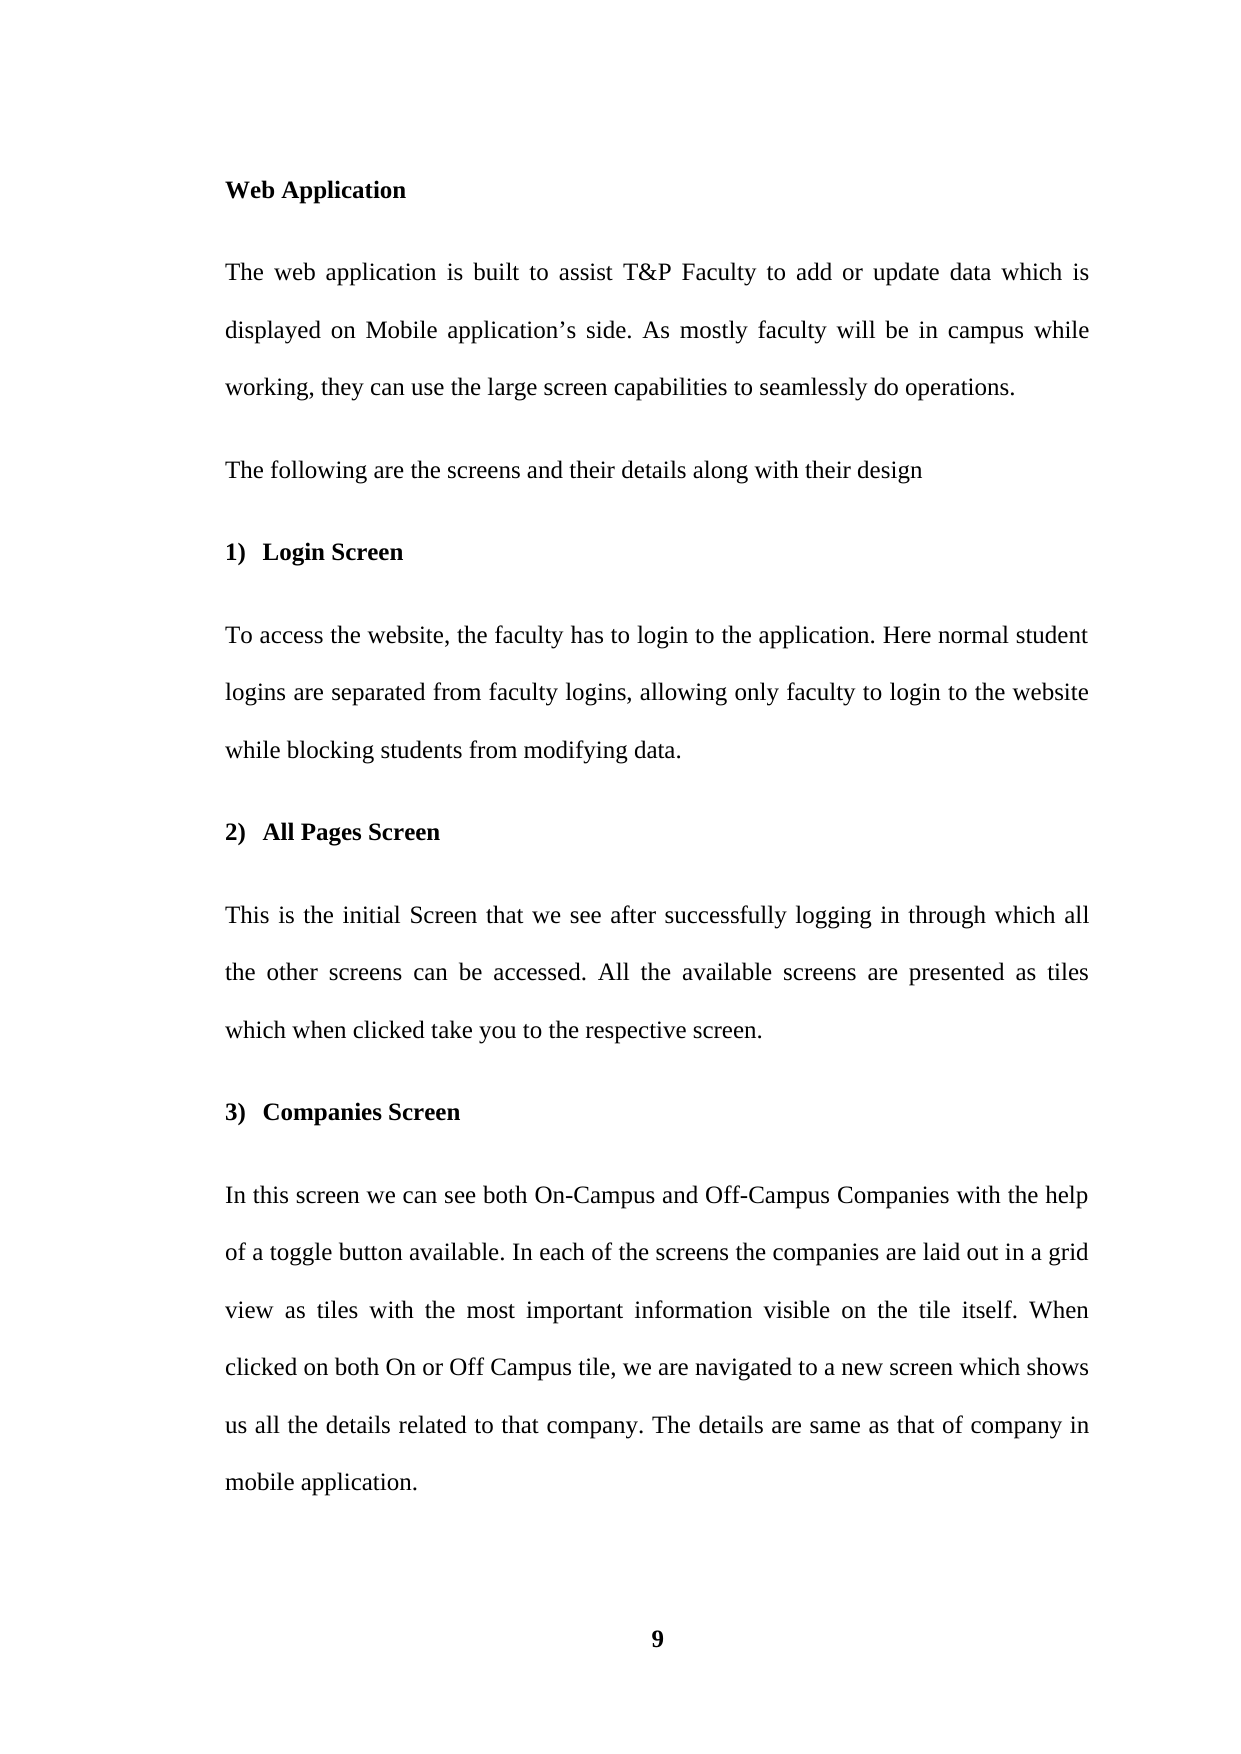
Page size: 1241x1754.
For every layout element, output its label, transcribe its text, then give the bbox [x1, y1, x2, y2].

list Login Screen [225, 537, 1090, 566]
list All Pages Screen [225, 817, 1090, 846]
text The following are the screens and their details along with their design [225, 455, 1090, 484]
text This is the initial Screen that we see after successfully logging in through which all the other screens can be accessed. All the available screens are presented as tiles which when clicked take you to the respective screen. [225, 900, 1090, 1044]
text The web application is built to assist T&P Faculty to add or update data which is displayed on Mobile application’s side. As mostly faculty will be in campus while working, they can use the large screen capabilities to seamlessly do operations. [225, 257, 1090, 401]
text In this screen we can see both On-Campus and Off-Campus Companies with the help of a toggle button available. In each of the screens the companies are laid out in a grid view as tiles with the most important information visible on the tile itself. When clicked on both On or Off Campus tile, we are navigated to a new screen which shows us all the details related to that company. The details are same as that of company in mobile application. [225, 1180, 1090, 1496]
text To access the website, the faculty has to login to the application. Here normal student logins are separated from faculty logins, allowing only faculty to login to the website while blocking students from modifying data. [225, 620, 1090, 764]
list Companies Screen [225, 1097, 1090, 1126]
text Web Application [225, 175, 1090, 204]
